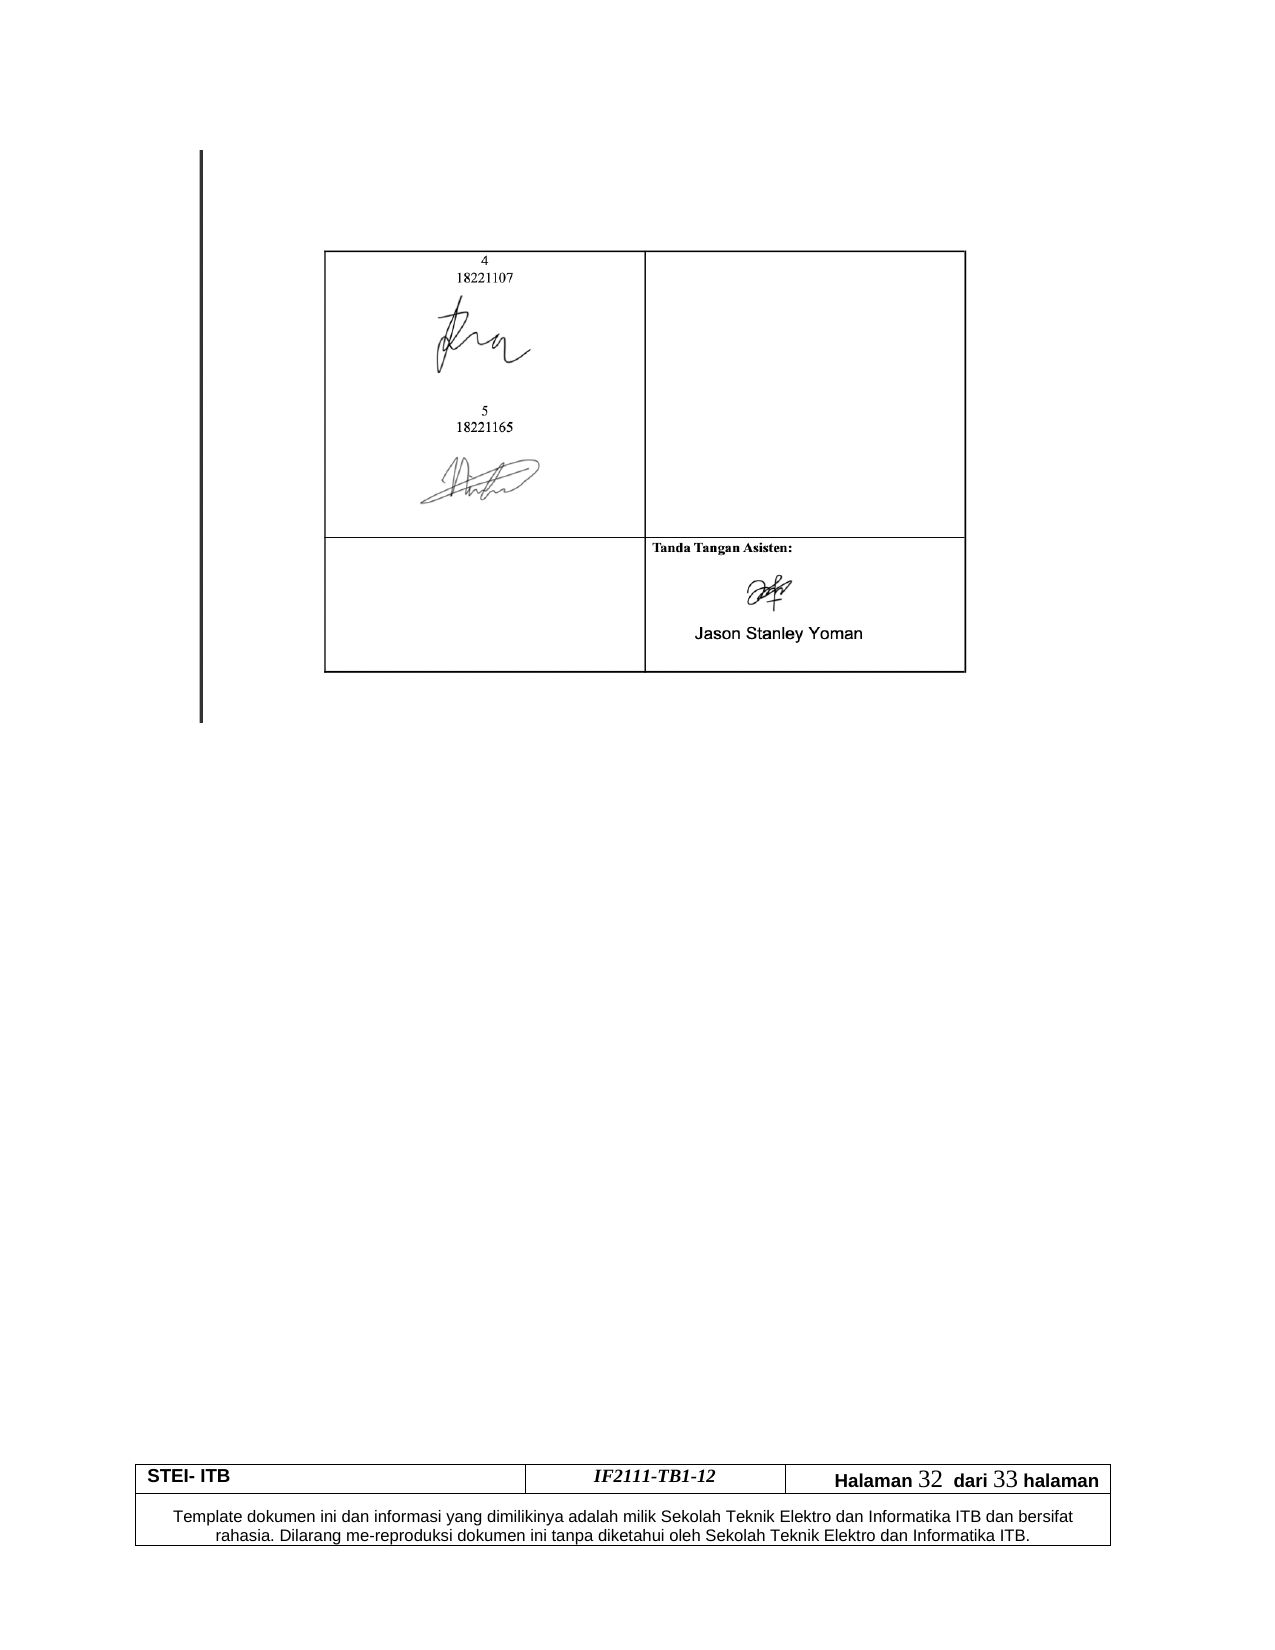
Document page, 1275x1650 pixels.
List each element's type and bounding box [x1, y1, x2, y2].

picture [199, 150, 1076, 723]
